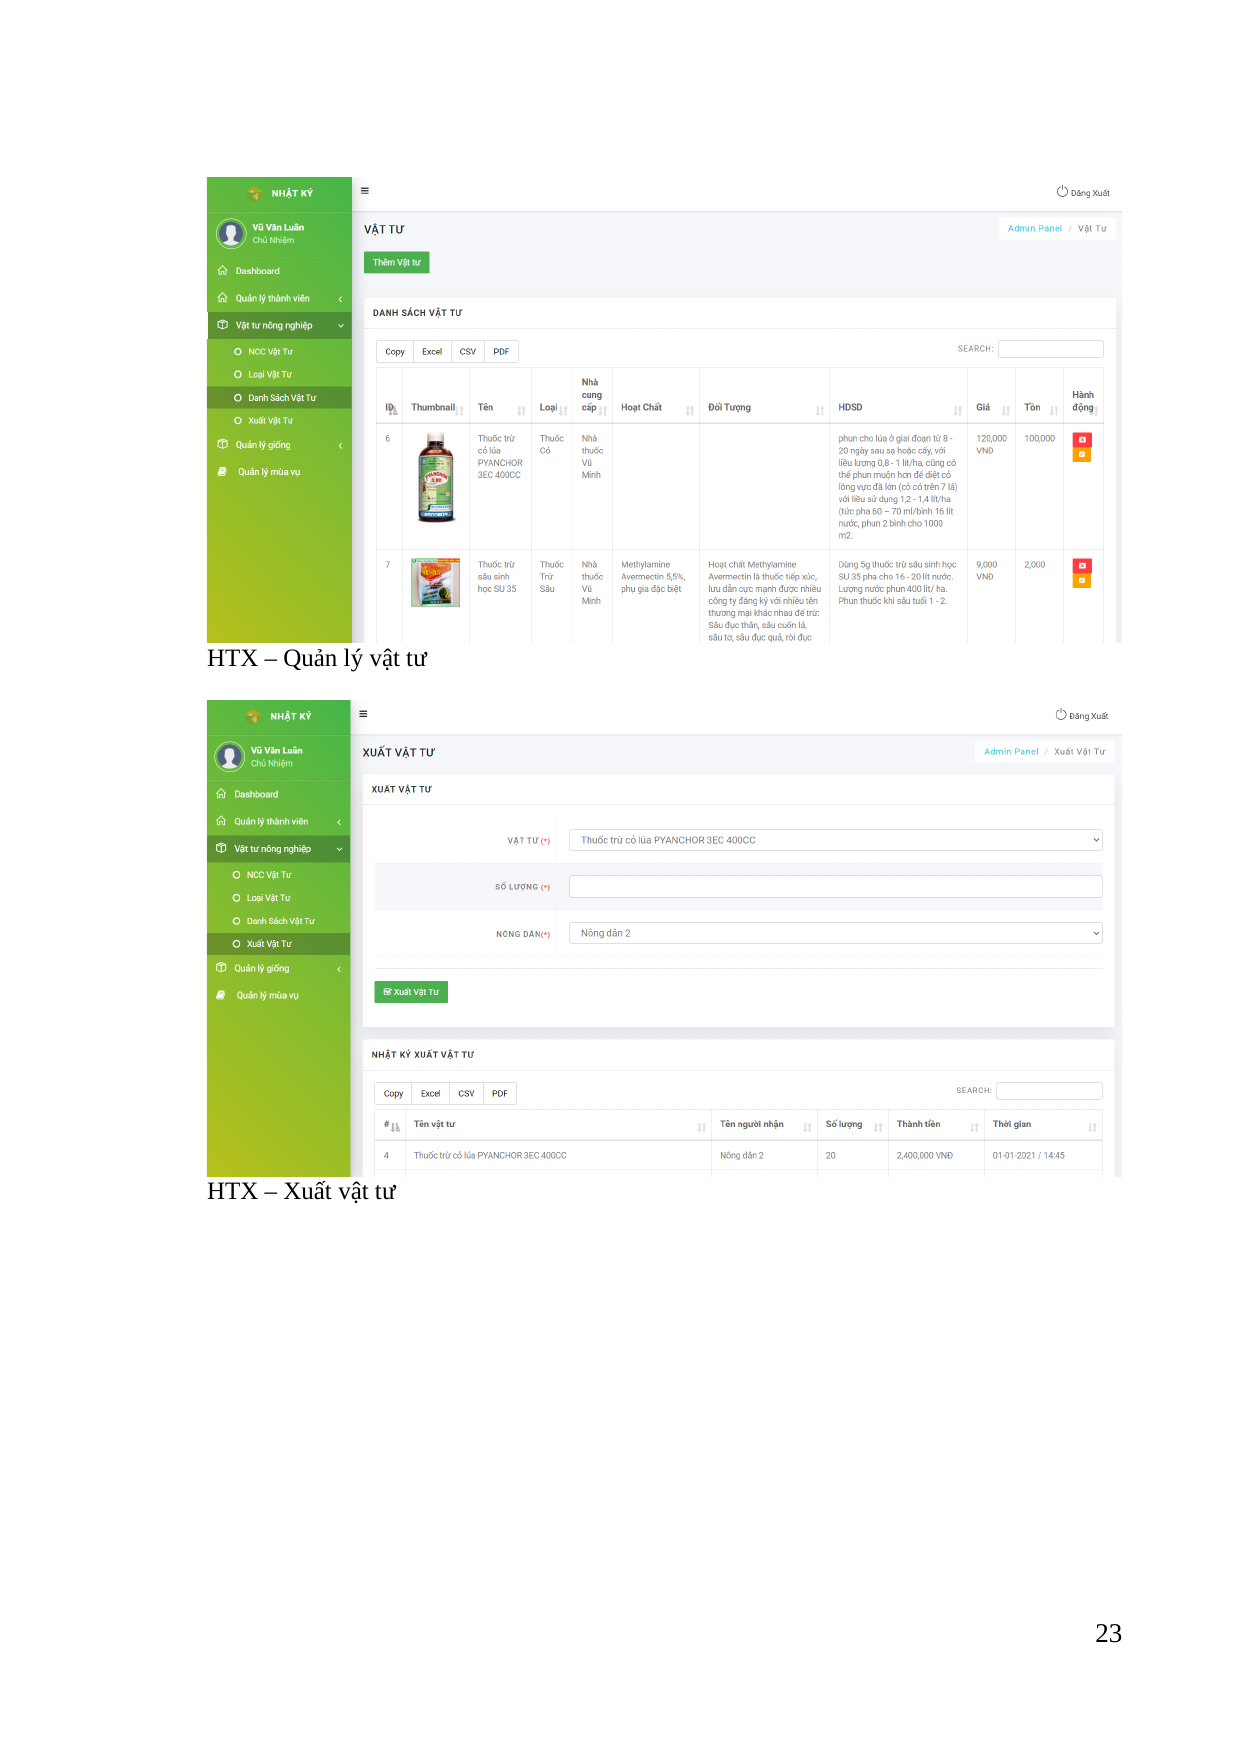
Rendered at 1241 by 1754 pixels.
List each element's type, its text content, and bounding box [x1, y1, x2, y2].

picture [206, 177, 1123, 643]
text HTX – Xuất vật tư [207, 1177, 1122, 1205]
text HTX – Quản lý vật tư [207, 643, 1122, 672]
picture [206, 700, 1123, 1177]
